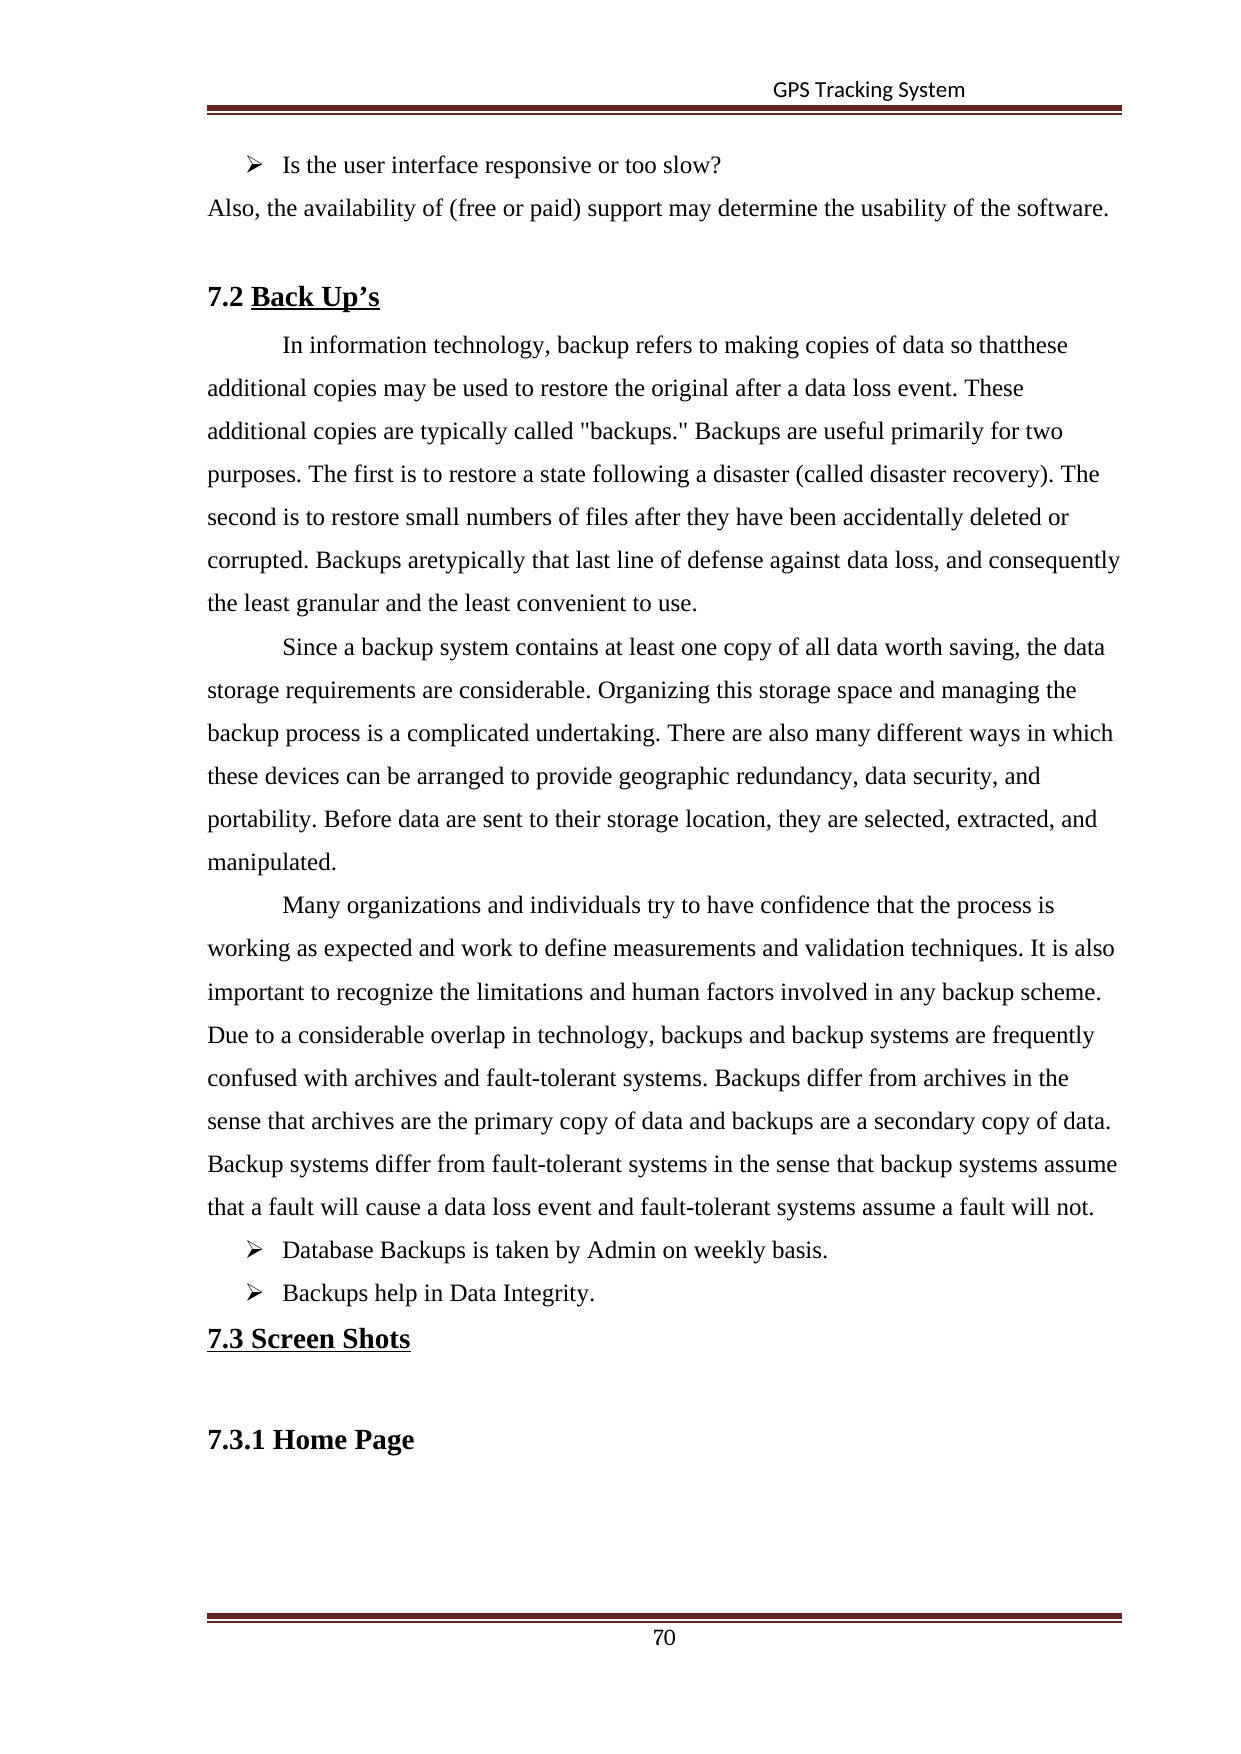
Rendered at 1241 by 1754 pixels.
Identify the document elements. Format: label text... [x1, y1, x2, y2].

list Backups help in Data Integrity. [244, 1278, 1122, 1307]
text Also, the availability of (free or paid) support may determine the usability of the software. [207, 193, 1122, 222]
text Many organizations and individuals try to have confidence that the process is working as expected and work to define measurements and validation techniques. It is also important to recognize the limitations and human factors involved in any backup scheme. [207, 890, 1122, 1005]
text 7.3.1 Home Page [207, 1422, 1122, 1456]
text 7.3 Screen Shots [207, 1322, 1122, 1355]
text Since a backup system contains at least one copy of all data worth saving, the data storage requirements are considerable. Organizing this storage space and managing the backup process is a complicated undertaking. There are also many different ways in which these devices can be arranged to provide geographic redundancy, data security, and portability. Before data are sent to their storage location, they are selected, extracted, and manipulated. [207, 632, 1122, 876]
list Database Backups is taken by Admin on weekly basis. [244, 1235, 1122, 1264]
text Due to a considerable overlap in technology, backups and backup systems are frequently confused with archives and fault-tolerant systems. Backups differ from archives in the sense that archives are the primary copy of data and backups are a secondary copy of data. Backup systems differ from fault-tolerant systems in the sense that backup systems assume that a fault will cause a data loss event and fault-tolerant systems assume a fault will not. [207, 1020, 1122, 1221]
text 7.2 Back Up’s [207, 279, 1122, 313]
list Is the user interface responsive or too slow? [244, 150, 1122, 179]
text In information technology, backup refers to making copies of data so thatthese additional copies may be used to restore the original after a data loss event. These additional copies are typically called "backups." Backups are useful primarily for two purposes. The first is to restore a state following a disaster (called disaster recovery). The second is to restore small numbers of files after they have been accidentally deleted or corrupted. Backups aretypically that last line of defense against data loss, and consequently the least granular and the least convenient to use. [207, 330, 1122, 617]
